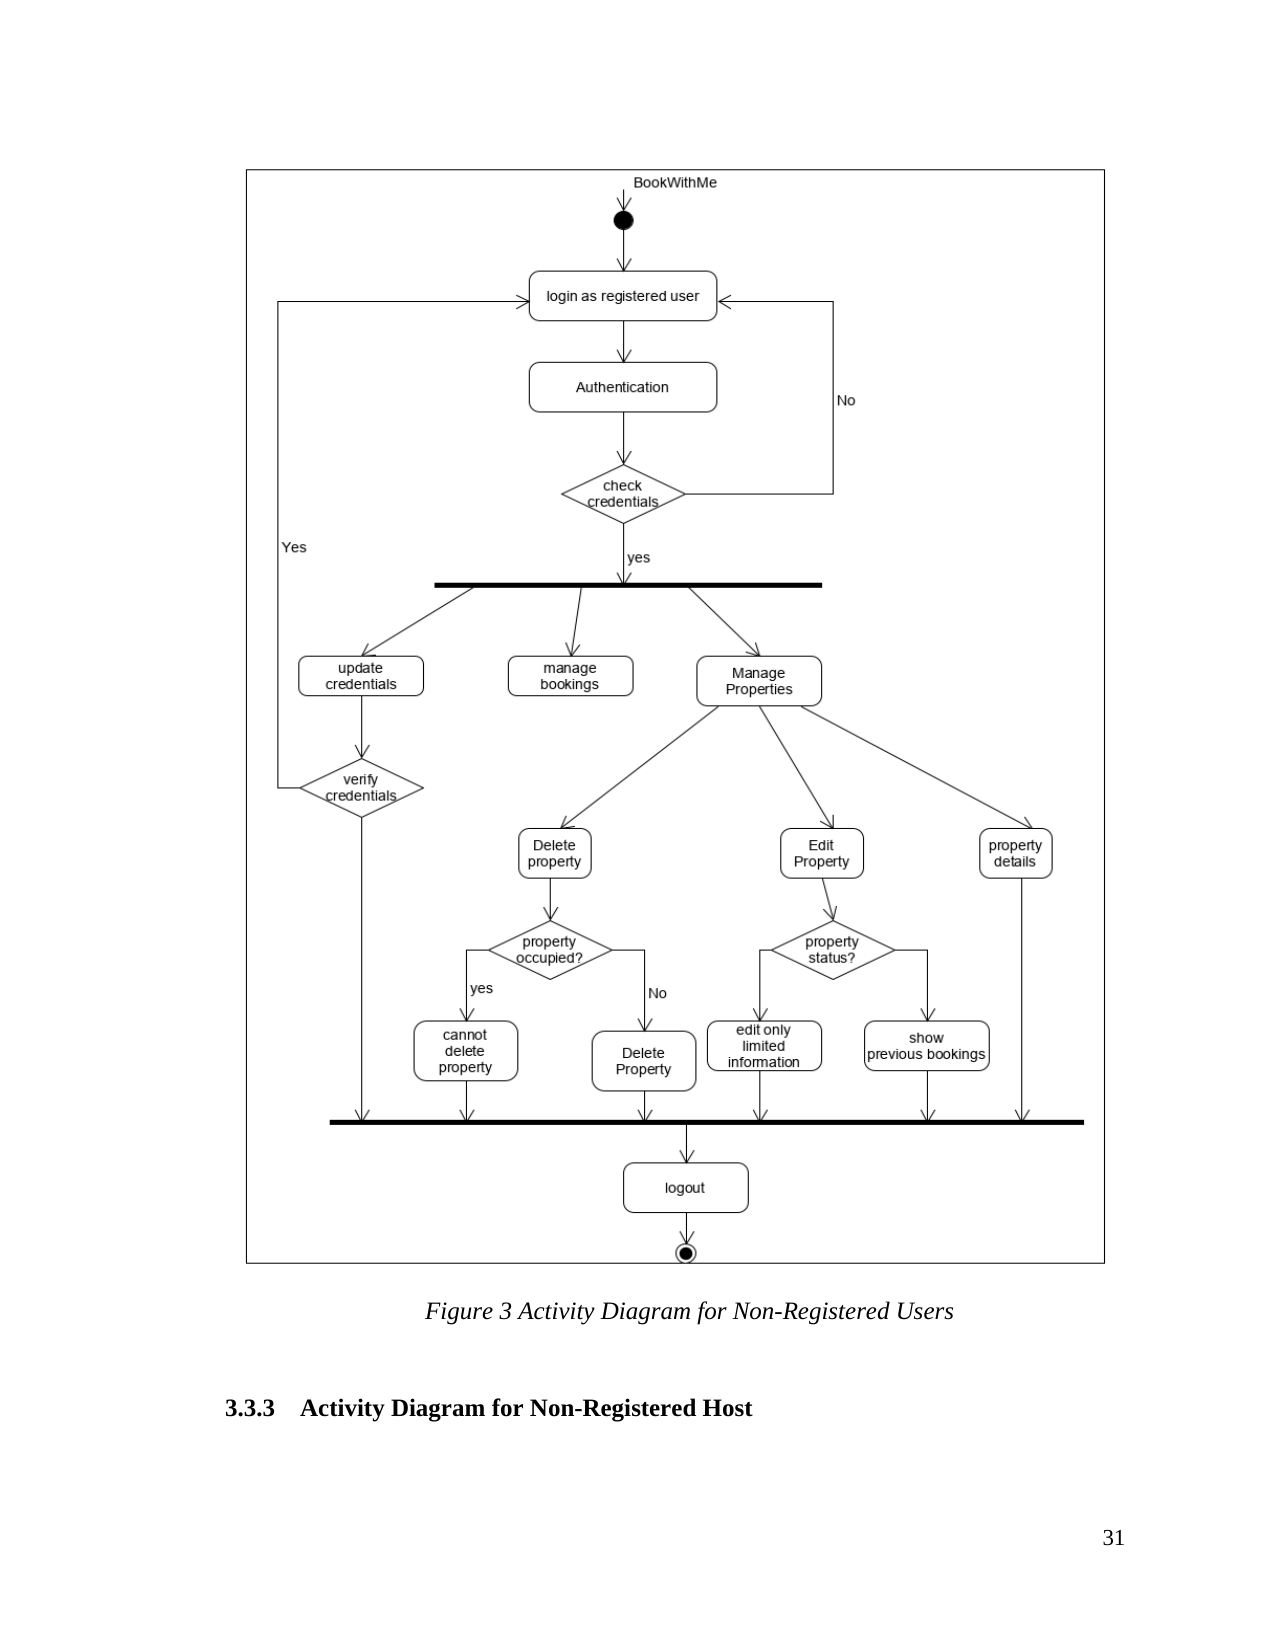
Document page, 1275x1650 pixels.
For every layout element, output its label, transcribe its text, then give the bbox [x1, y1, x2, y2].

text Figure 3 Activity Diagram for Non-Registered Users [225, 1296, 1125, 1324]
subtitle Activity Diagram for Non-Registered Host [225, 1393, 1125, 1421]
picture [225, 150, 1125, 1284]
